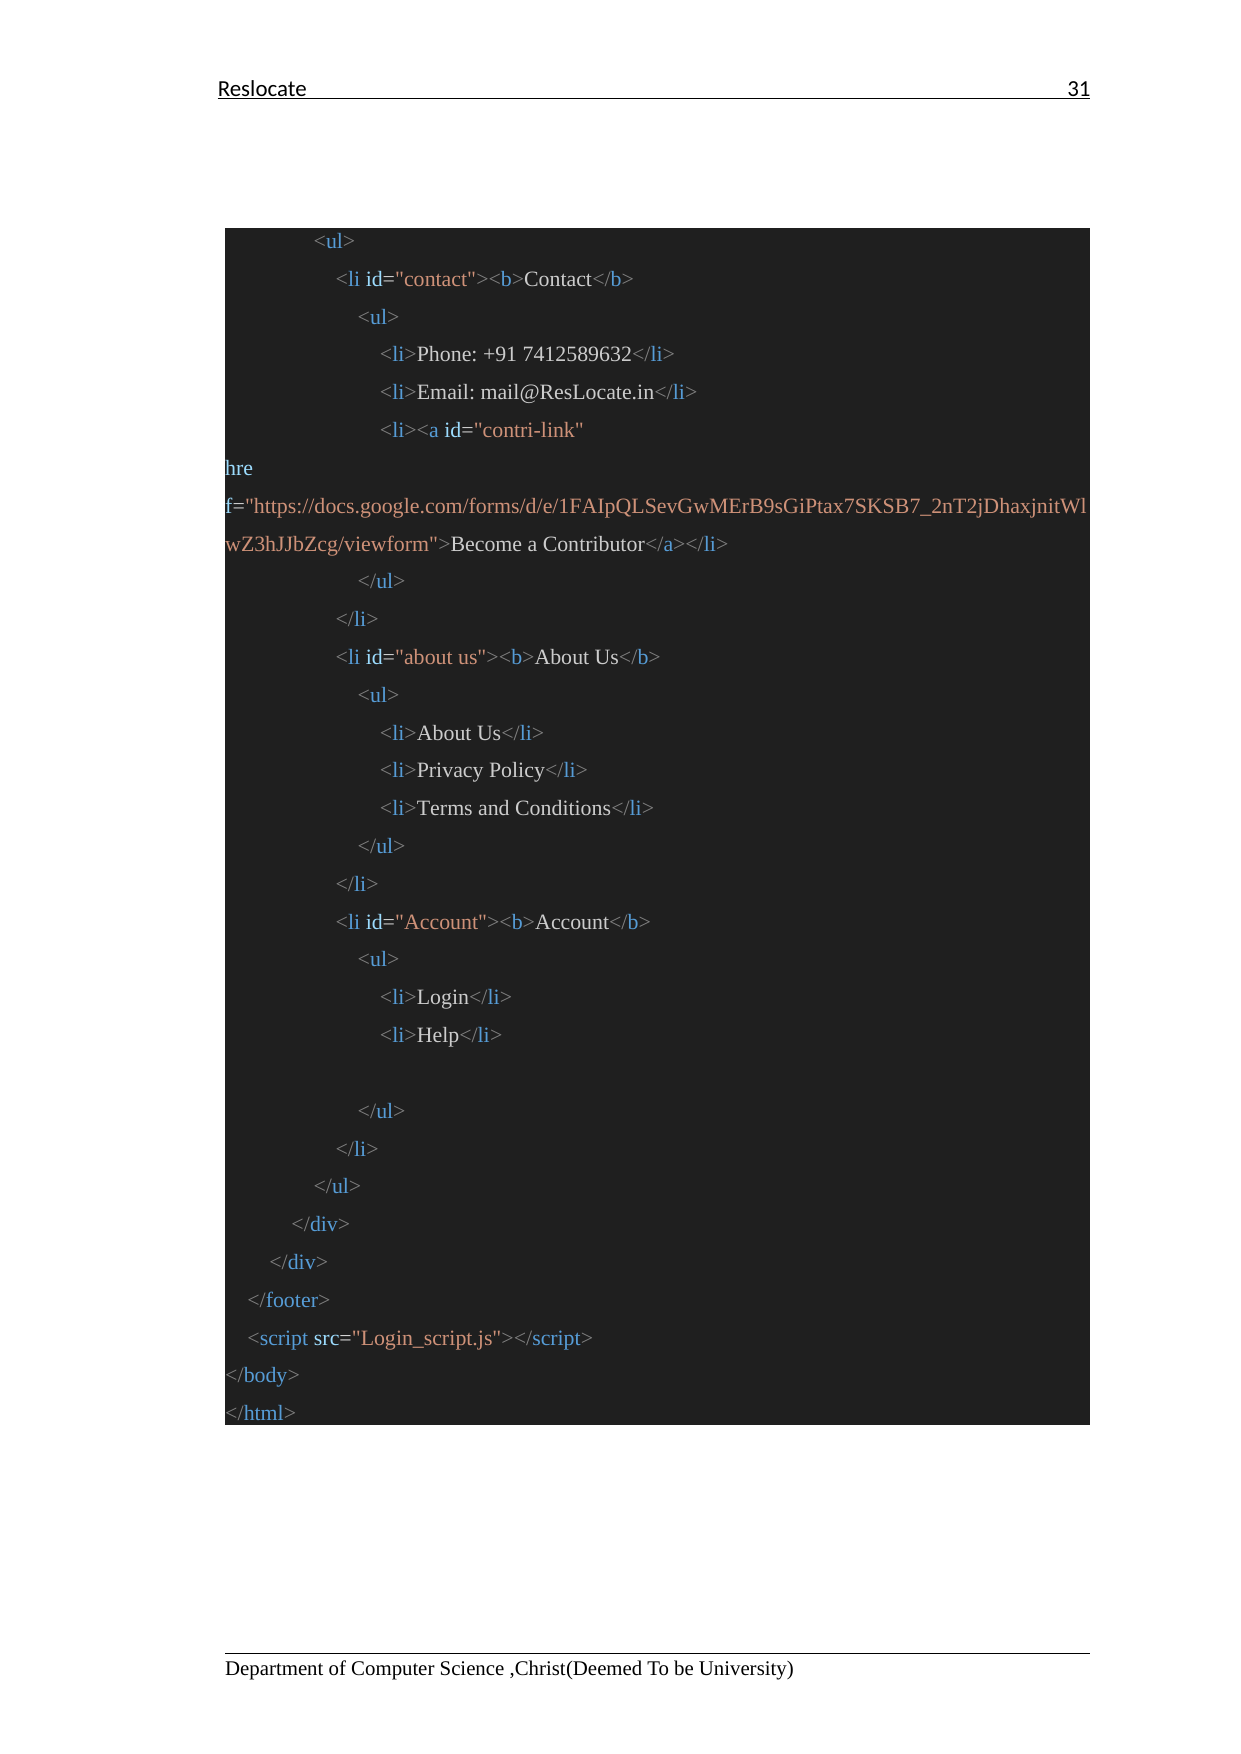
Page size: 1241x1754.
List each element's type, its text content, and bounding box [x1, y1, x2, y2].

text </html> [225, 1400, 1090, 1425]
text </ul> [225, 833, 1090, 858]
text <script src="Login_script.js"></script> [225, 1324, 1090, 1350]
text </ul> [225, 1173, 1090, 1198]
text </li> [225, 1136, 1090, 1161]
text <li>Email: mail@ResLocate.in</li> [225, 379, 1090, 404]
text <ul> [225, 946, 1090, 972]
text <li>Privacy Policy</li> [225, 757, 1090, 783]
text <li id="Account"><b>Account</b> [225, 909, 1090, 934]
text </div> [225, 1249, 1090, 1274]
text <li>Terms and Conditions</li> [225, 795, 1090, 820]
text </li> [225, 871, 1090, 896]
text <ul> [225, 682, 1090, 707]
text </body> [225, 1362, 1090, 1388]
text </footer> [225, 1287, 1090, 1312]
text <ul> [225, 304, 1090, 329]
text <li>About Us</li> [225, 719, 1090, 745]
text <li id="contact"><b>Contact</b> [225, 266, 1090, 291]
text <li>Help</li> [225, 1022, 1090, 1047]
text <li id="about us"><b>About Us</b> [225, 644, 1090, 669]
text </ul> [225, 568, 1090, 593]
text <li>Login</li> [225, 984, 1090, 1009]
text <li>Phone: +91 7412589632</li> [225, 341, 1090, 367]
text <li><a id="contri-link" href="https://docs.google.com/forms/d/e/1FAIpQLSevGwMErB9sGiPtax7SKSB7_2nT2jDhaxjnitWlwZ3hJJbZcg/viewform">Become a Contributor</a></li> [225, 417, 1090, 556]
text </ul> [225, 1098, 1090, 1123]
text <ul> [225, 228, 1090, 253]
text </div> [225, 1211, 1090, 1236]
text </li> [225, 606, 1090, 631]
